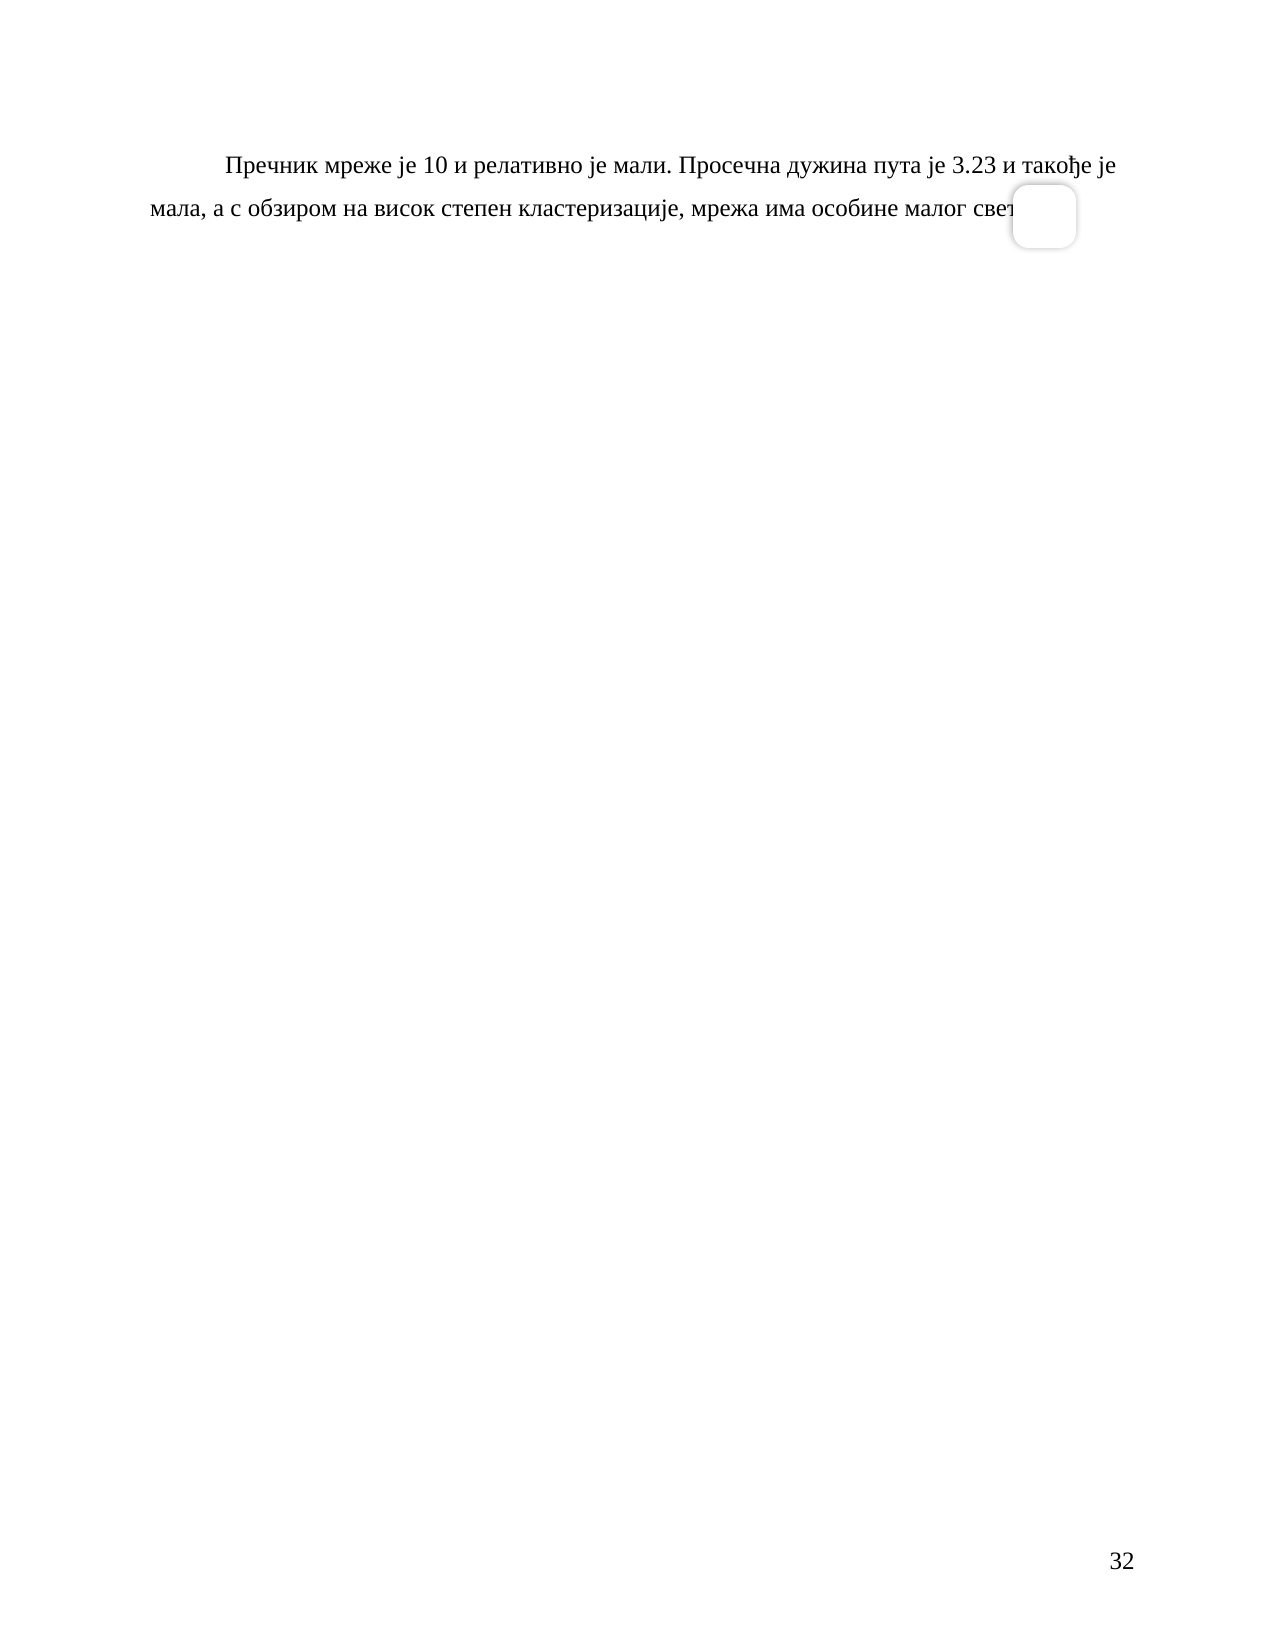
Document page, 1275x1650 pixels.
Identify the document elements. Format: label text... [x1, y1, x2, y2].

text Пречник мреже је 10 и релативно је мали. Просечна дужина пута је 3.23 и такође је мала, а с обзиром на висок степен кластеризације, мрежа има особине малог света. [150, 150, 1134, 222]
